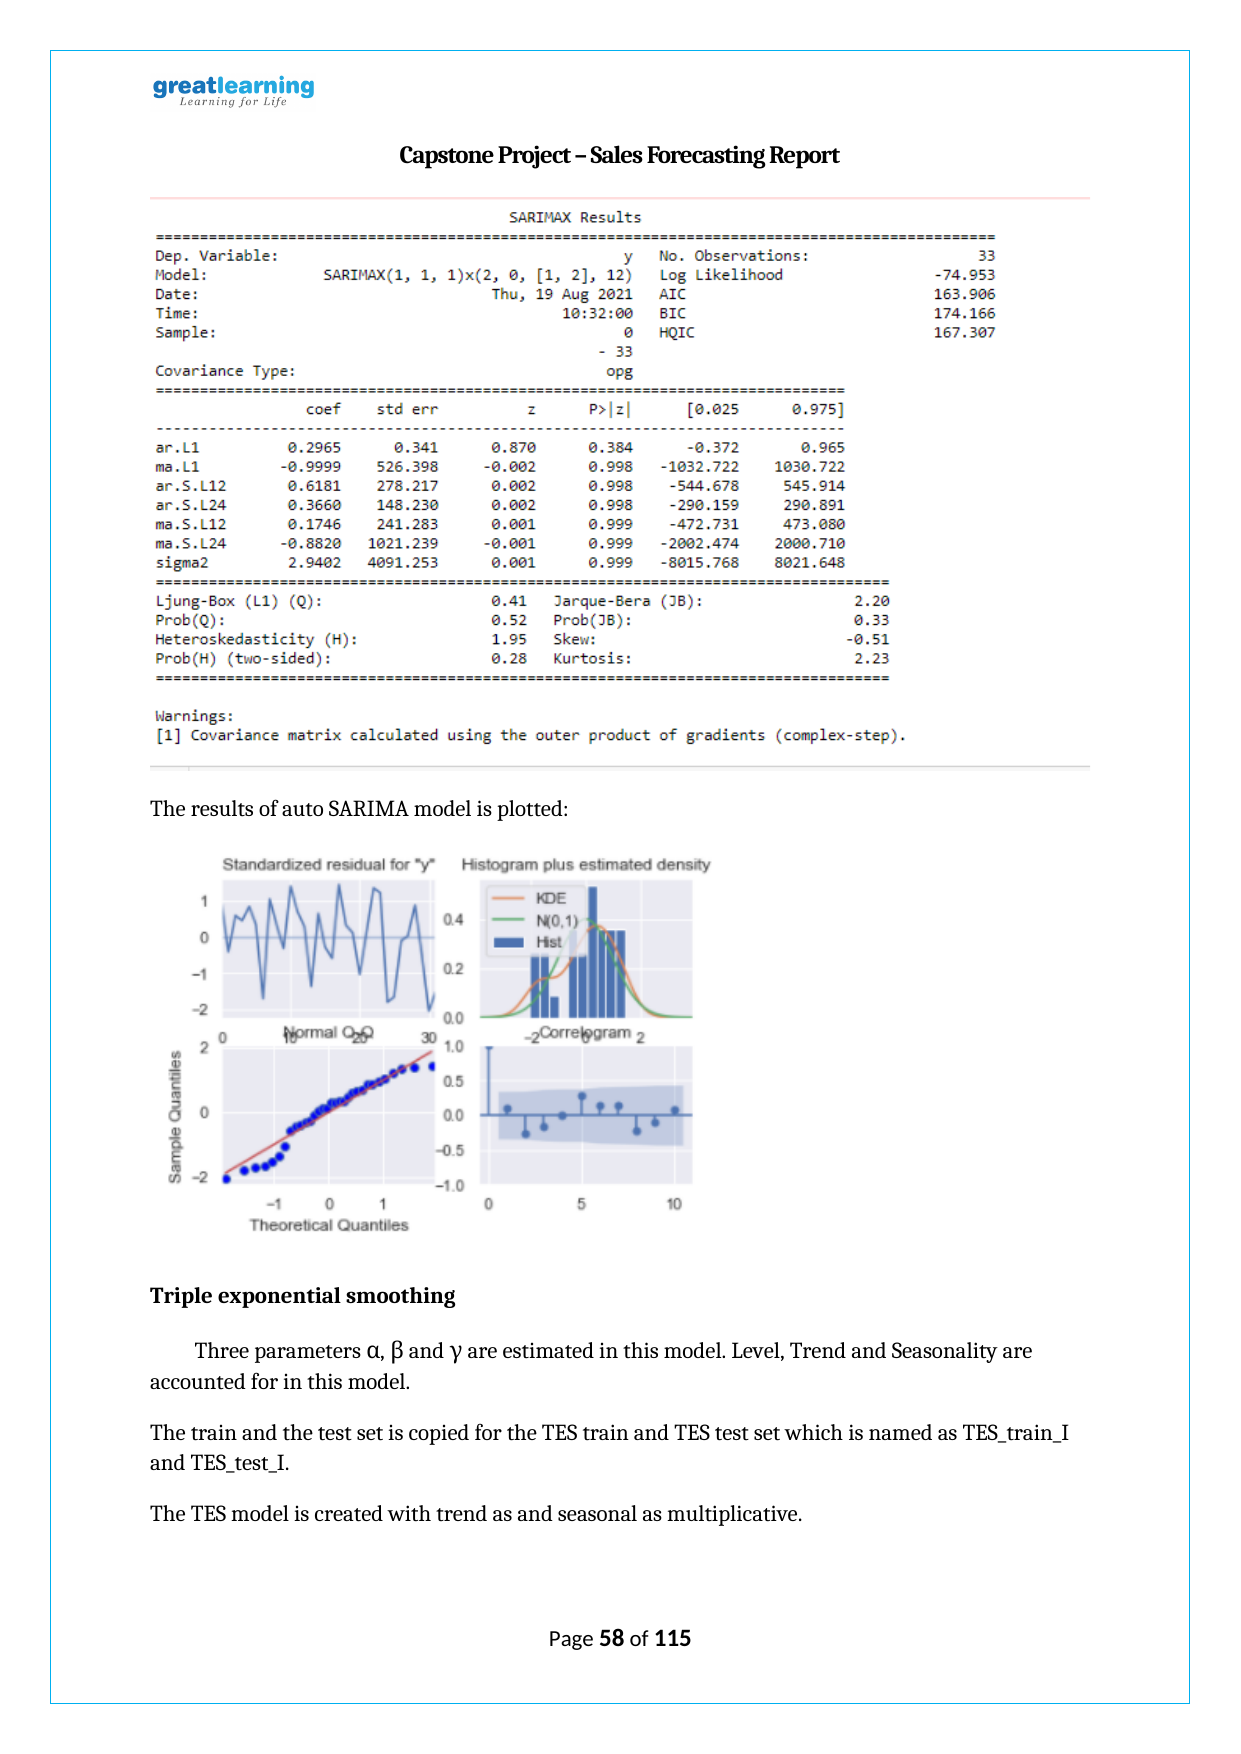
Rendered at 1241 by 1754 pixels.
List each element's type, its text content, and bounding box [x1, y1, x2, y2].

text The train and the test set is copied for the TES train and TES test set which is named as TES_train_I and TES_test_I. [150, 1419, 1090, 1476]
subtitle Triple exponential smoothing [150, 1283, 1090, 1309]
picture [150, 846, 718, 1250]
text The TES model is created with trend as and seasonal as multiplicative. [150, 1501, 1090, 1527]
picture [150, 73, 316, 112]
text The results of auto SARIMA model is plotted: [150, 795, 1090, 822]
picture [150, 197, 1091, 771]
text Three parameters α, β and γ are estimated in this model. Level, Trend and Seasonality are accounted for in this model. [150, 1338, 1090, 1395]
